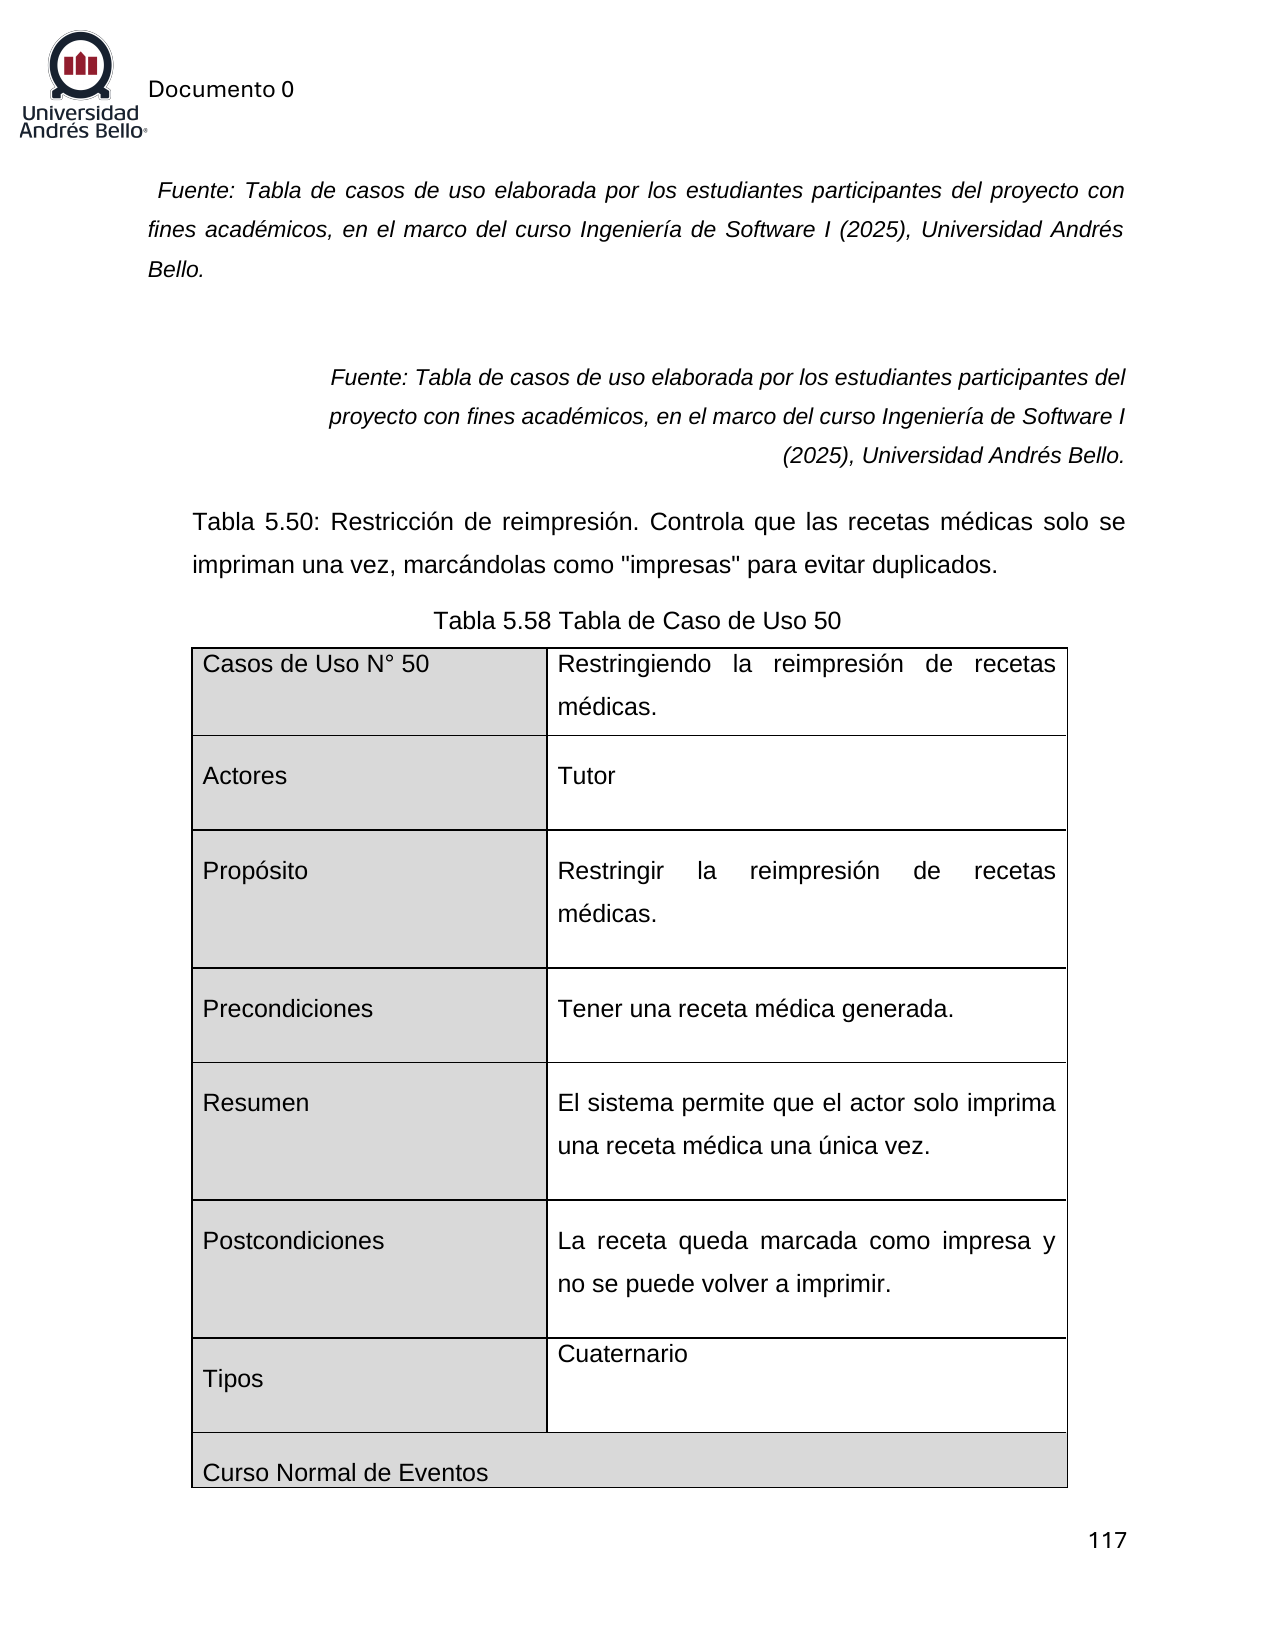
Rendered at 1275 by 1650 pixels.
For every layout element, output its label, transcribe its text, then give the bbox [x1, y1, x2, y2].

text Tabla 5.50: Restricción de reimpresión. Controla que las recetas médicas solo se impriman una vez, marcándolas como "impresas" para evitar duplicados. [192, 507, 1127, 579]
text Fuente: Tabla de casos de uso elaborada por los estudiantes participantes del proyecto con fines académicos, en el marco del curso Ingeniería de Software I (2025), Universidad Andrés Bello. [148, 177, 1127, 282]
table_header Casos de Uso N° 50 [193, 649, 546, 735]
table_cell Resumen [193, 1063, 546, 1199]
table_cell Propósito [193, 831, 546, 967]
table_cell Tipos [193, 1339, 546, 1432]
picture [19, 30, 148, 138]
table_cell Precondiciones [193, 969, 546, 1062]
table_cell Restringir la reimpresión de recetas médicas. [548, 829, 1067, 967]
table_cell Curso Normal de Eventos [193, 1432, 1067, 1487]
text Fuente: Tabla de casos de uso elaborada por los estudiantes participantes del proyecto con fines académicos, en el marco del curso Ingeniería de Software I (2025), Universidad Andrés Bello. [298, 363, 1127, 469]
table_cell Tener una receta médica generada. [548, 967, 1067, 1062]
table_cell Postcondiciones [193, 1201, 546, 1337]
table_cell La receta queda marcada como impresa y no se puede volver a imprimir. [548, 1199, 1067, 1337]
table_cell Cuaternario [548, 1337, 1067, 1432]
table_cell El sistema permite que el actor solo imprima una receta médica una única vez. [548, 1062, 1067, 1199]
table_header Restringiendo la reimpresión de recetas médicas. [548, 649, 1067, 735]
table_cell Tutor [548, 735, 1067, 829]
table_cell Actores [193, 736, 546, 829]
